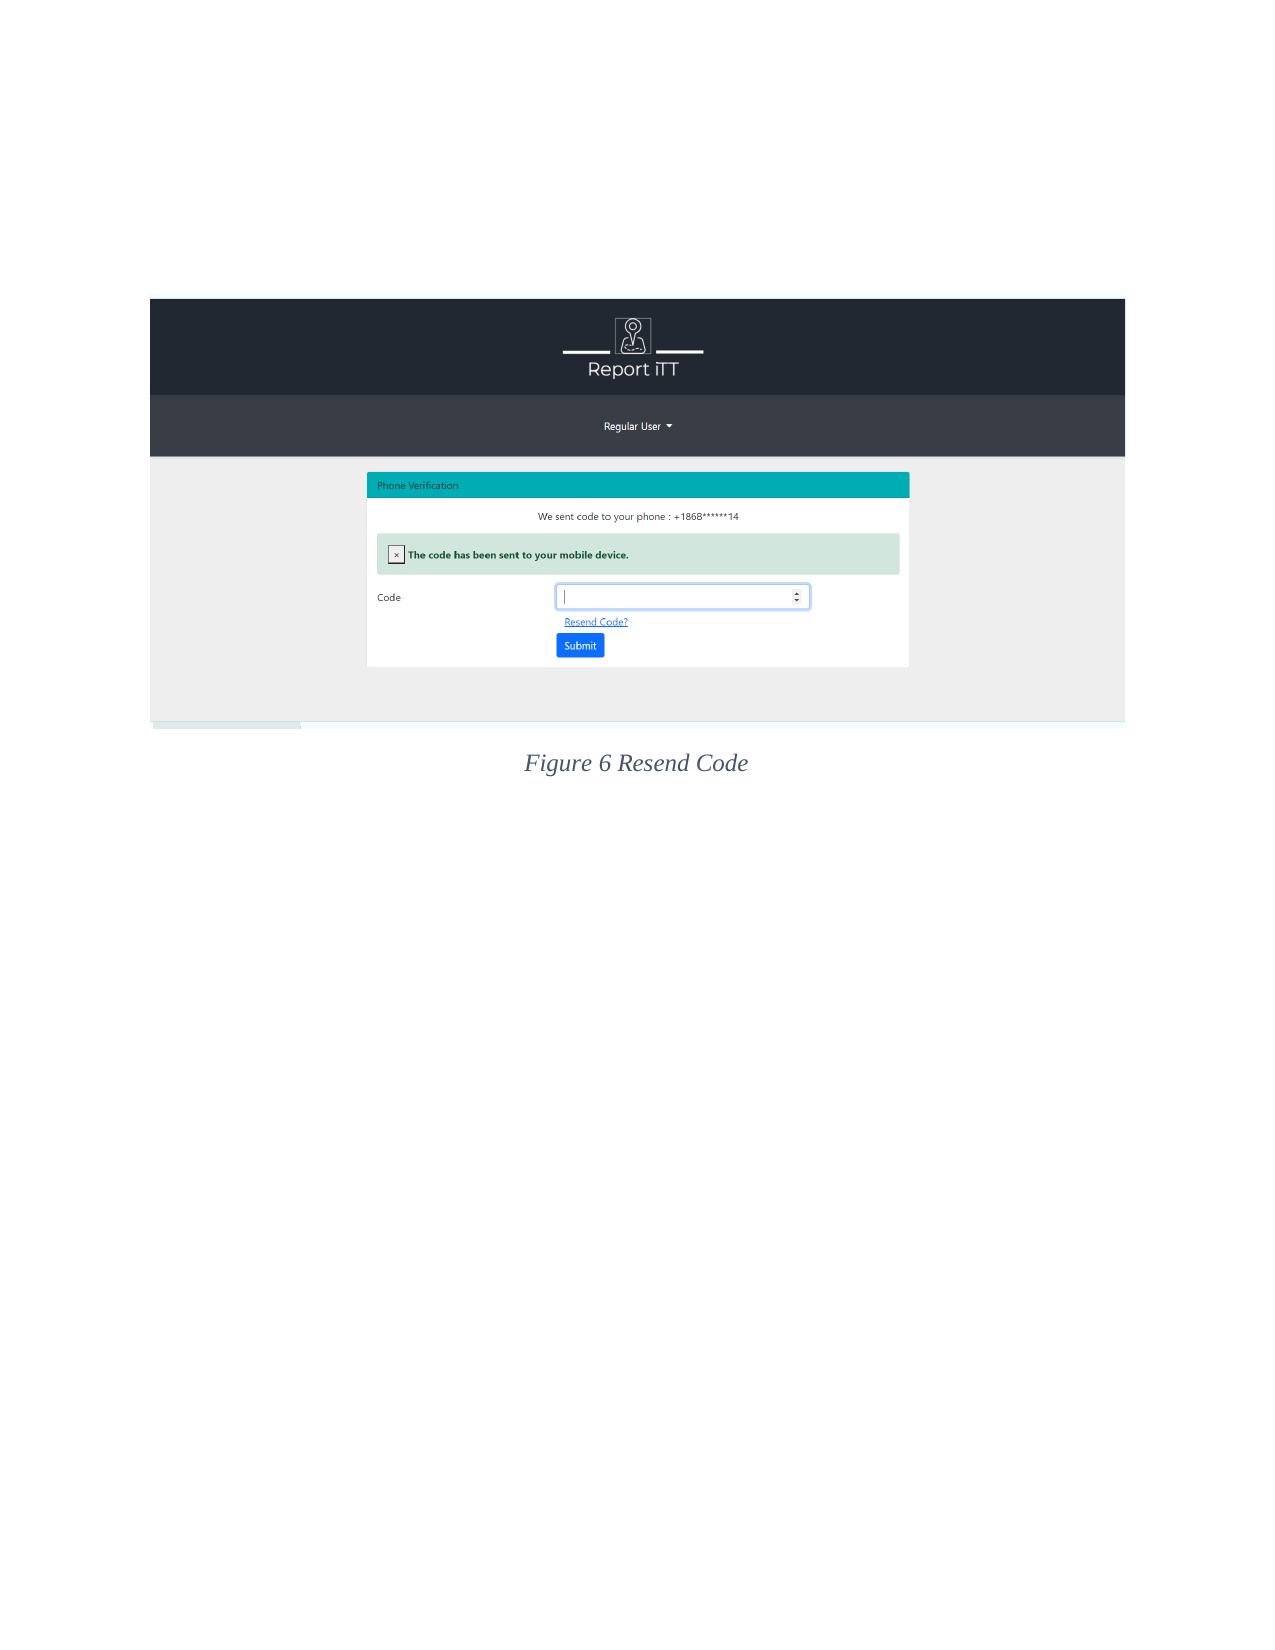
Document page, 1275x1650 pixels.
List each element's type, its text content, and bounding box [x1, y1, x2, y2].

picture [150, 293, 1125, 729]
text Figure 6 Resend Code [150, 748, 1125, 777]
